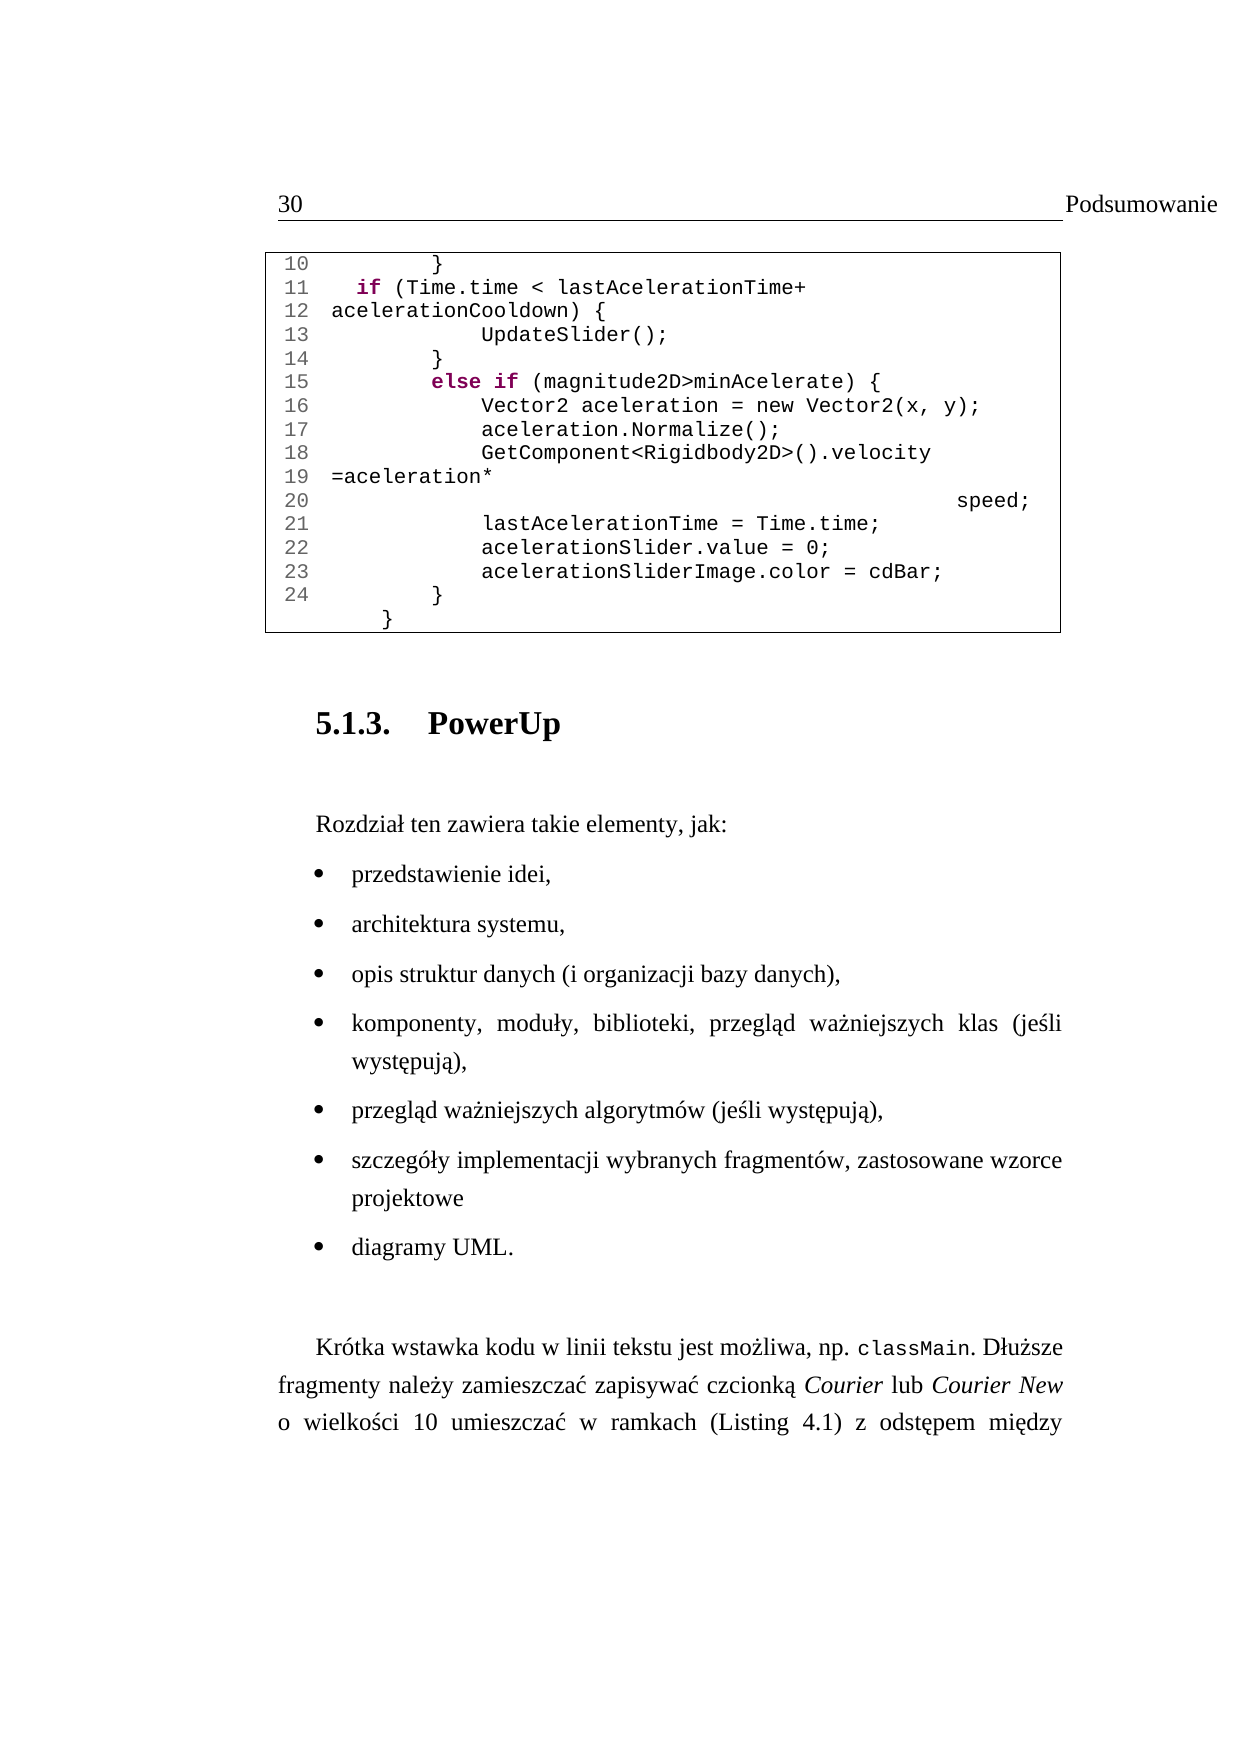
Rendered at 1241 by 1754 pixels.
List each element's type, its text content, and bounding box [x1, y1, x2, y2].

subtitle PowerUp [315, 703, 1063, 742]
list architektura systemu, [314, 909, 1063, 938]
text Rozdział ten zawiera takie elementy, jak: [278, 809, 1063, 838]
table_header 1 2 3 4 5 6 7 8 9 10 11 12 13 14 15 16 17 18 19 20 21 22 23 24 [266, 253, 320, 632]
list diagramy UML. [314, 1232, 1063, 1261]
list szczegóły implementacji wybranych fragmentów, zastosowane wzorce projektowe [314, 1145, 1063, 1211]
list przegląd ważniejszych algorytmów (jeśli występują), [314, 1096, 1063, 1124]
list przedstawienie idei, [314, 859, 1063, 888]
list komponenty, moduły, biblioteki, przegląd ważniejszych klas (jeśli występują), [314, 1008, 1063, 1074]
list opis struktur danych (i organizacji bazy danych), [314, 959, 1063, 987]
